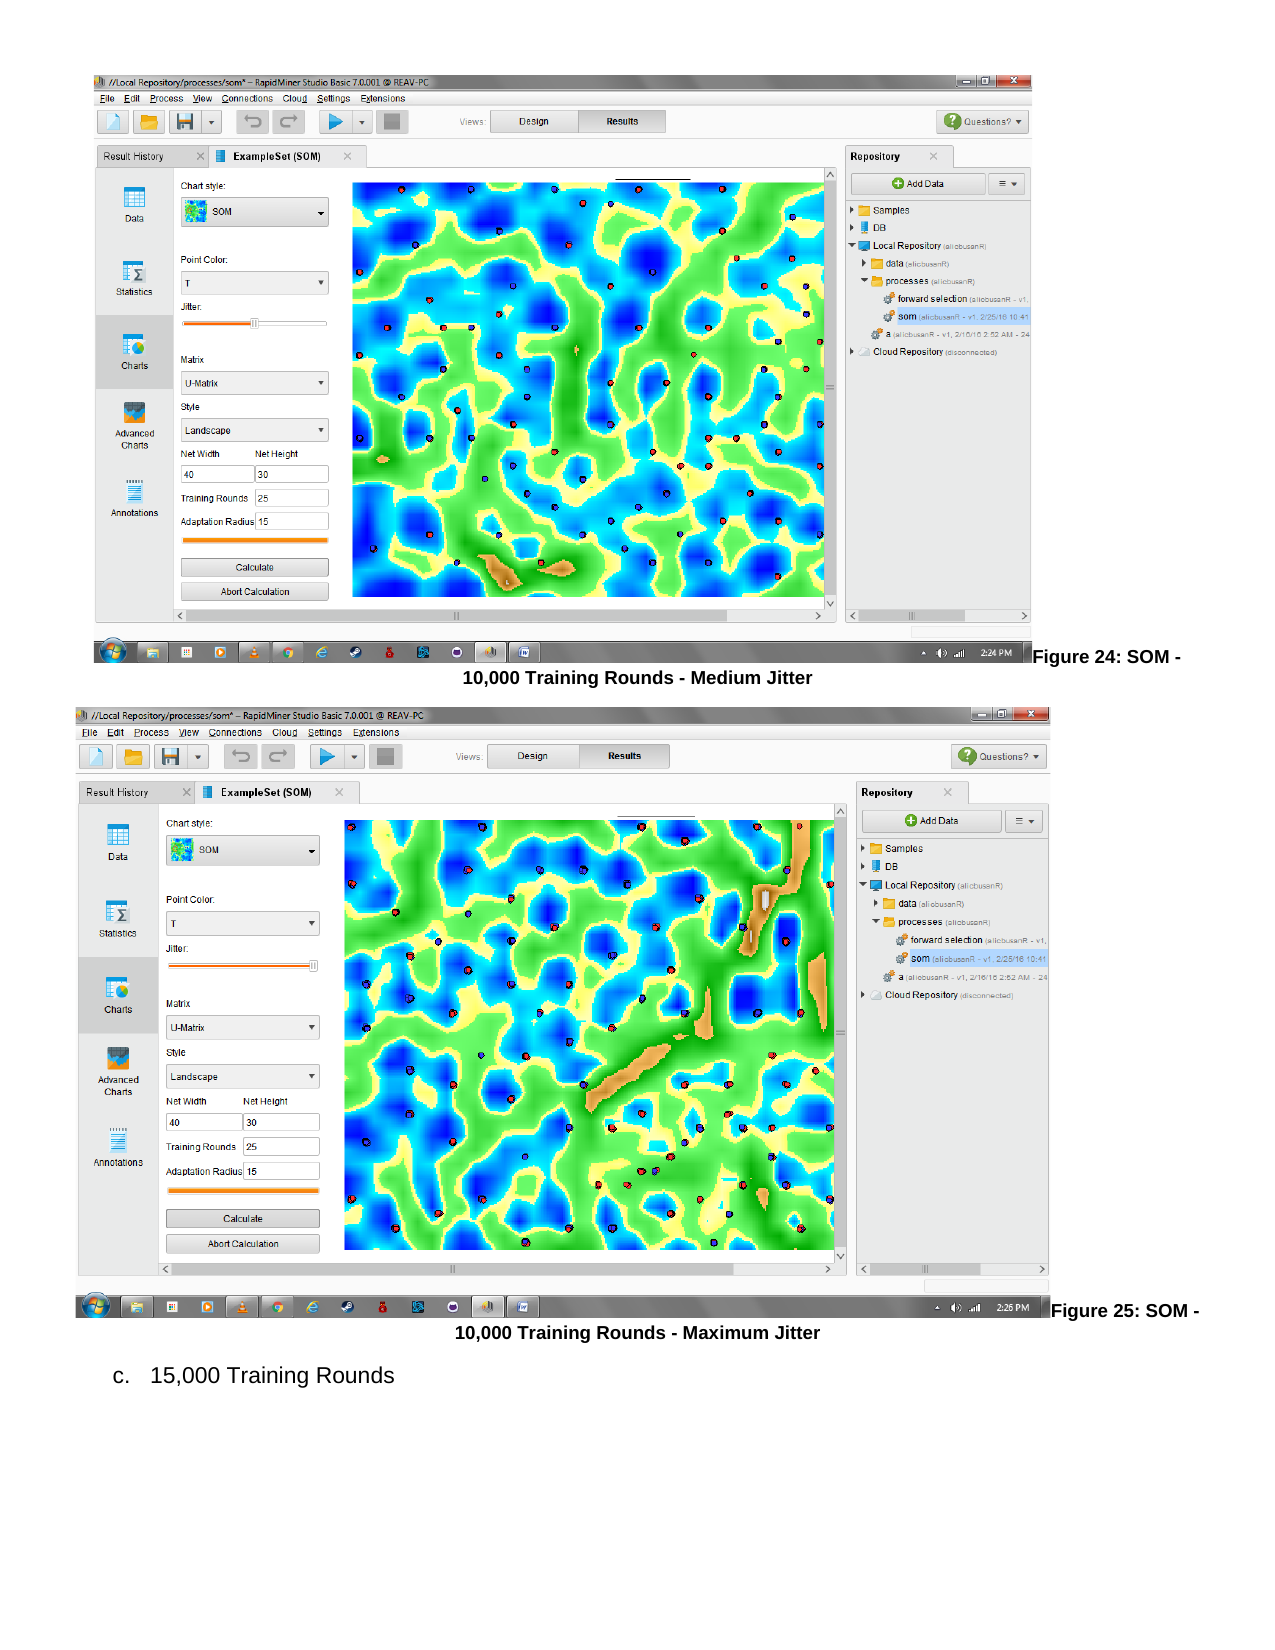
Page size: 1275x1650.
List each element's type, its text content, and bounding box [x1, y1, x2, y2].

picture [93, 75, 1033, 663]
list 15,000 Training Rounds [112, 1362, 1200, 1388]
picture [75, 707, 1051, 1318]
